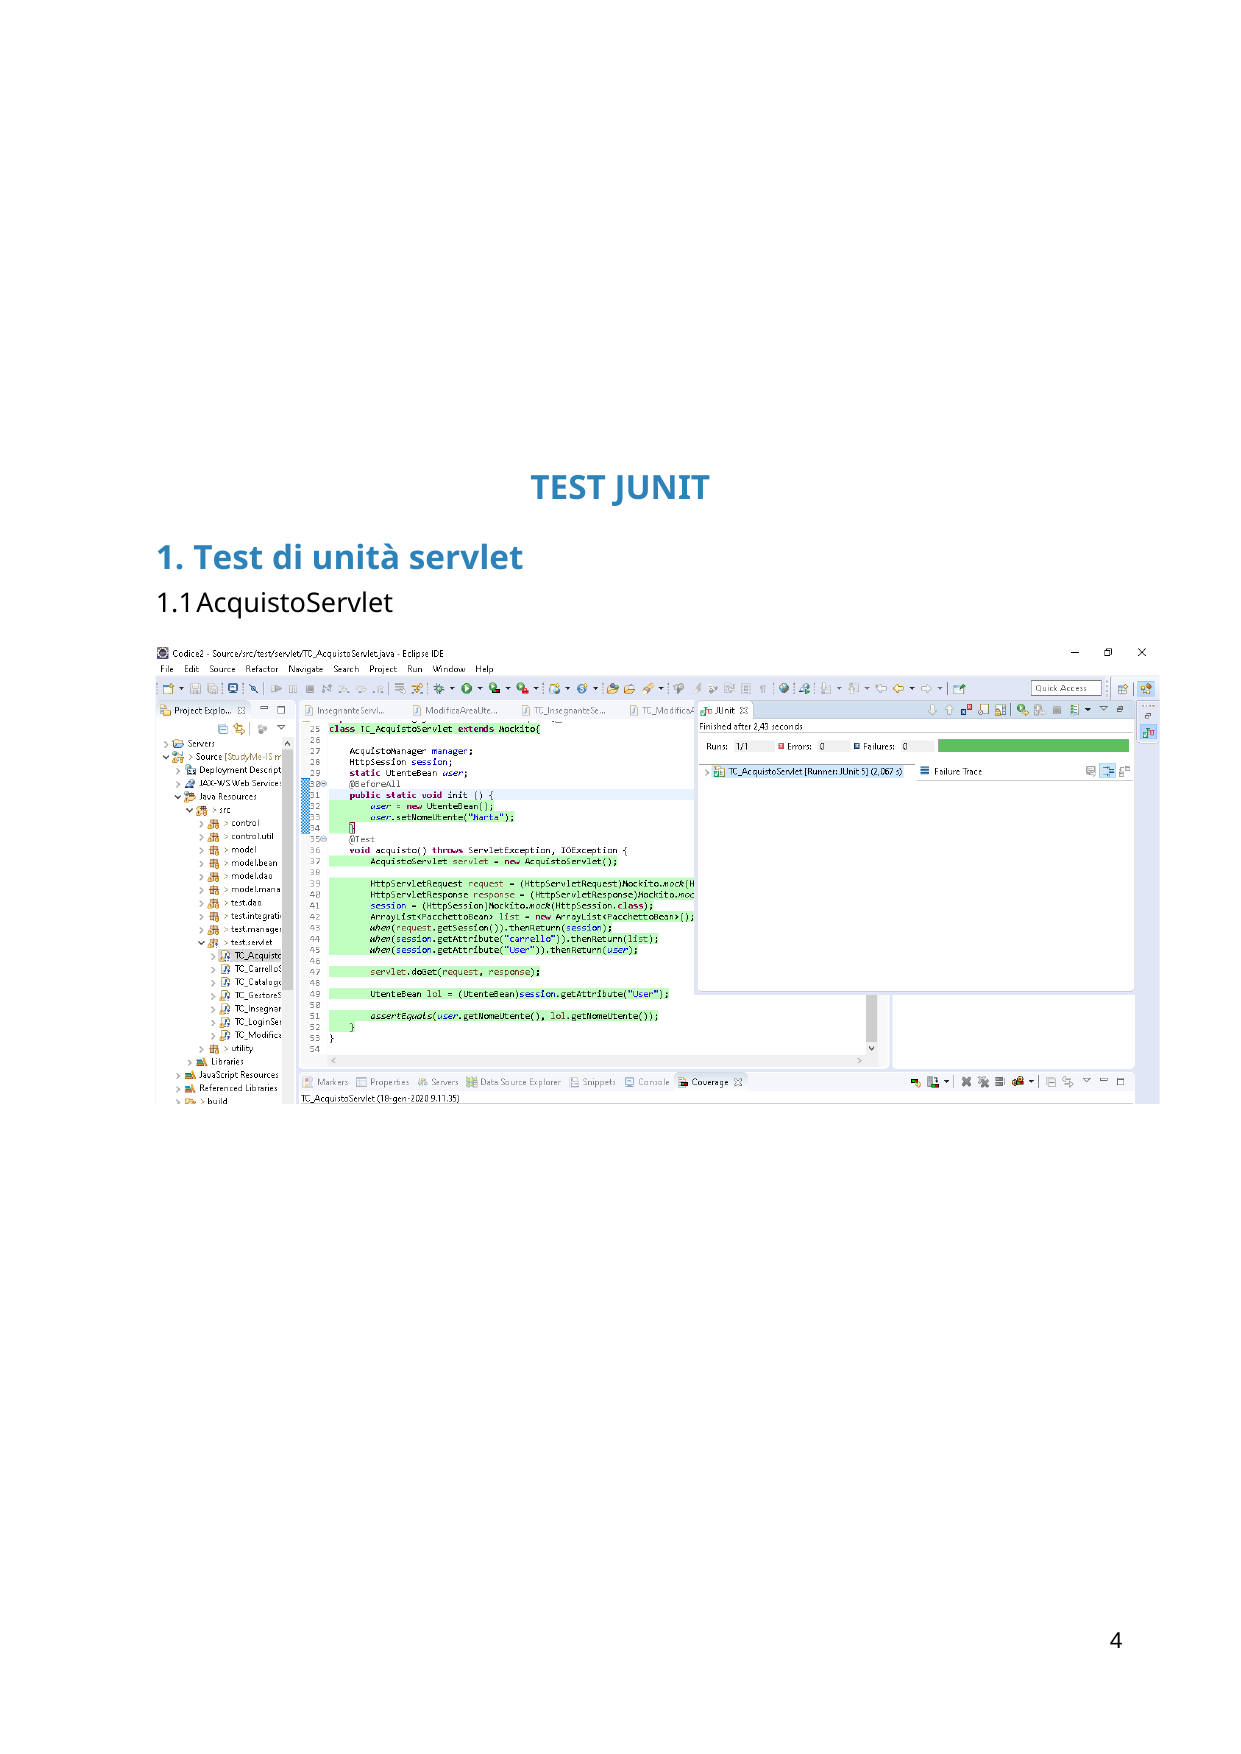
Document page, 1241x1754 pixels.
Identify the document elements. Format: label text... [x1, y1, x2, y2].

subtitle AcquistoServlet [156, 583, 1122, 620]
subtitle Test di unità servlet [156, 534, 1122, 579]
text TEST JUNIT [118, 463, 1122, 509]
picture [155, 646, 1160, 1104]
